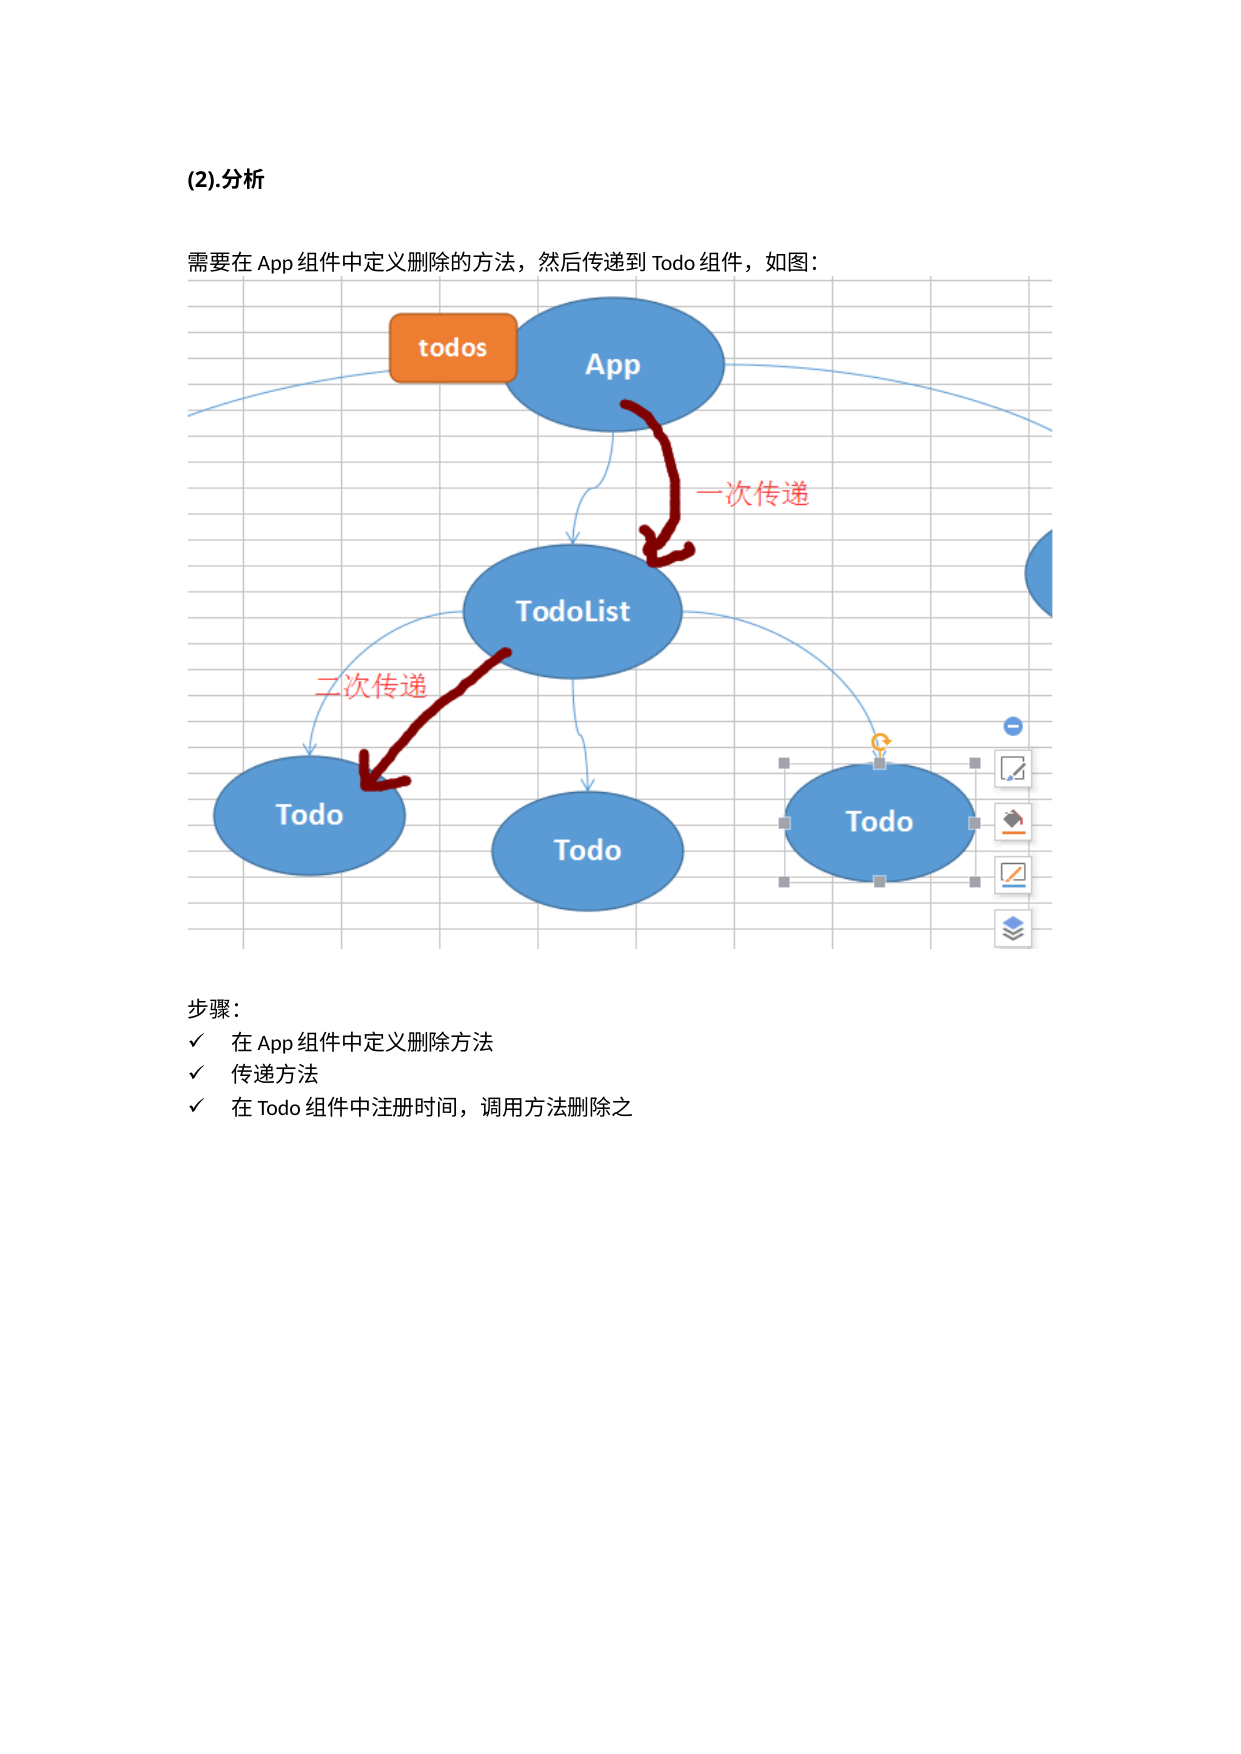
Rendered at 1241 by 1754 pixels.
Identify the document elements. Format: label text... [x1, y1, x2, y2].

list 传递方法 [187, 1057, 1053, 1089]
list 在App组件中定义删除方法 [187, 1024, 1053, 1057]
subtitle 分析 [187, 162, 1053, 194]
picture [187, 276, 1053, 949]
list 在Todo组件中注册时间，调用方法删除之 [187, 1089, 1053, 1122]
text 步骤： [187, 992, 1053, 1024]
text 需要在App组件中定义删除的方法，然后传递到Todo组件，如图： [187, 244, 1053, 276]
